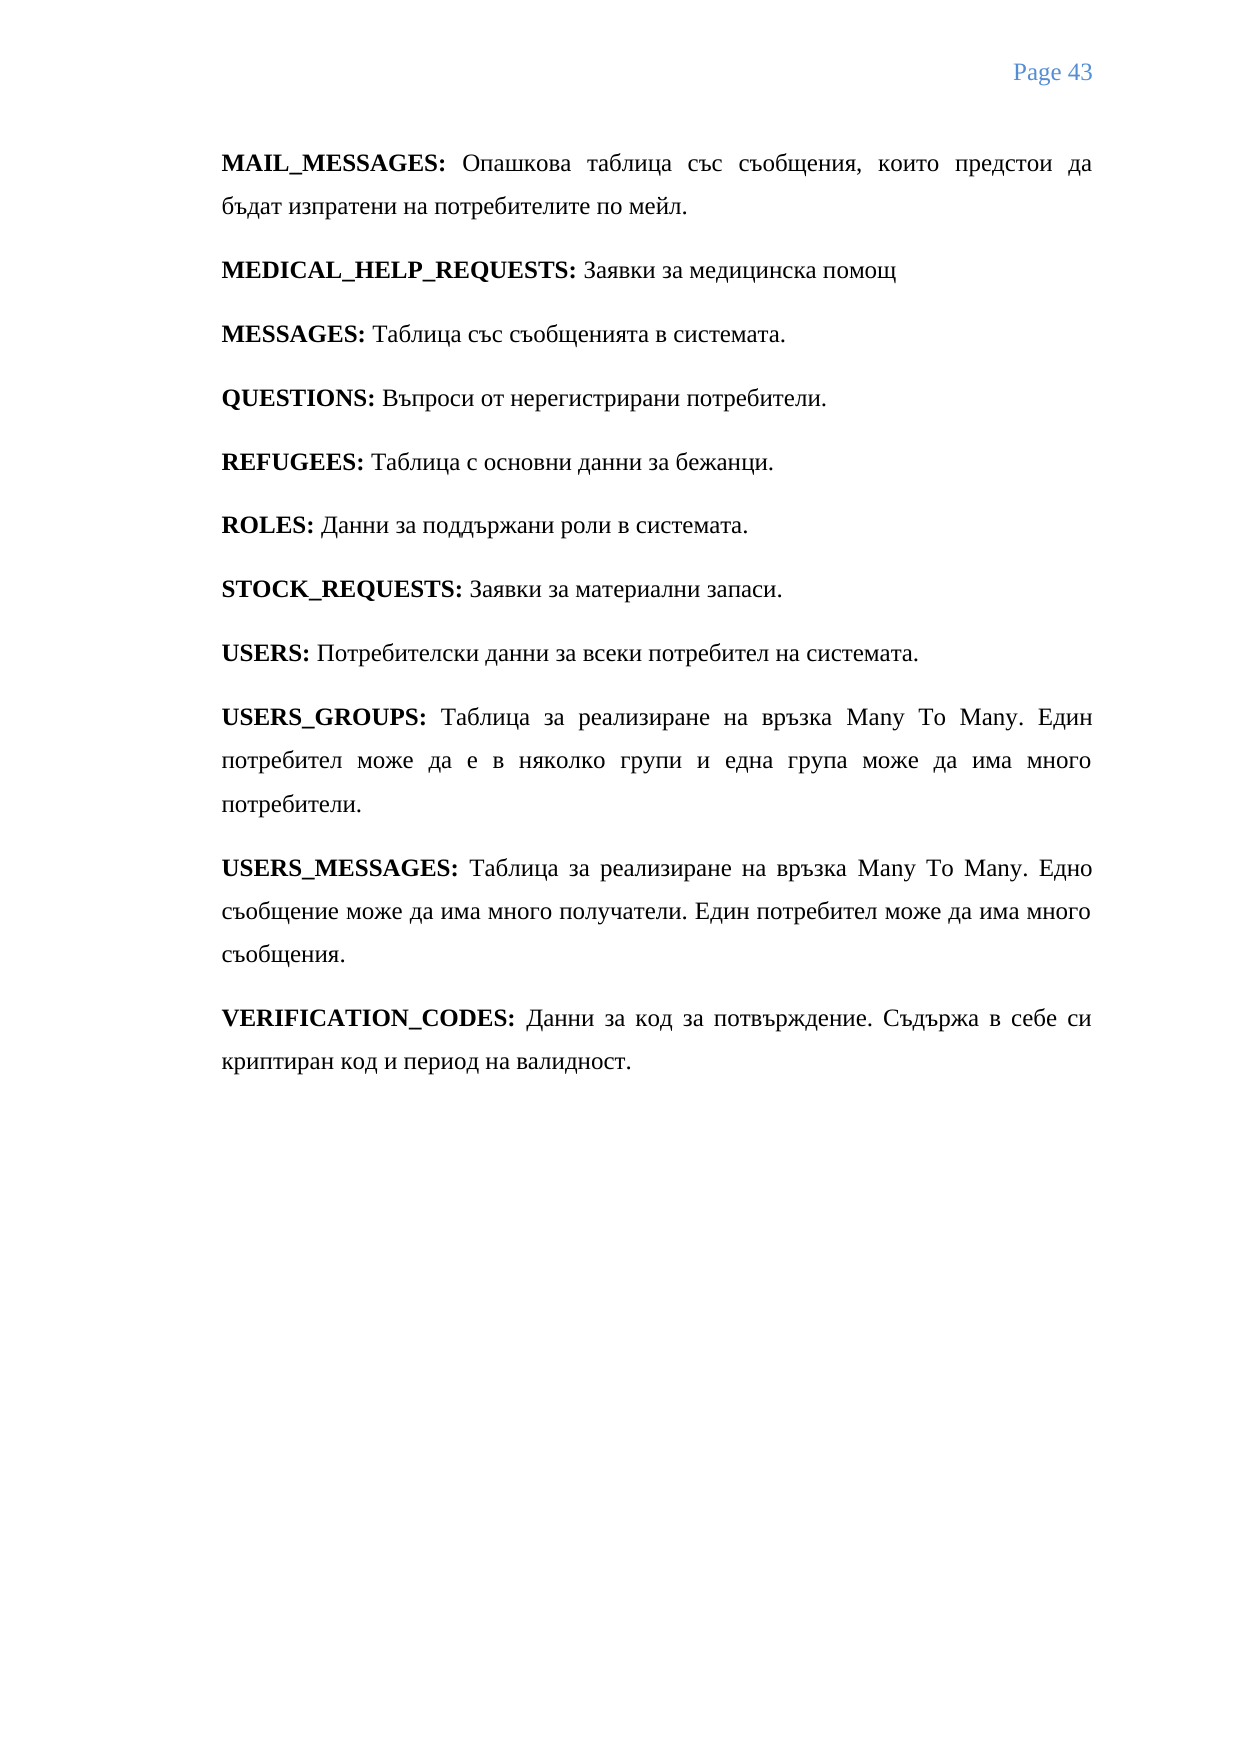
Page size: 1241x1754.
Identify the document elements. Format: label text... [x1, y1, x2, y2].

text QUESTIONS: Въпроси от нерегистрирани потребители. [221, 383, 1093, 411]
text MAIL_MESSAGES: Опашкова таблица със съобщения, които предстои да бъдат изпратени на потребителите по мейл. [221, 148, 1093, 219]
text USERS: Потребителски данни за всеки потребител на системата. [221, 638, 1093, 667]
text VERIFICATION_CODES: Данни за код за потвърждение. Съдържа в себе си криптиран код и период на валидност. [221, 1003, 1093, 1075]
text ROLES: Данни за поддържани роли в системата. [221, 511, 1093, 539]
text REFUGEES: Таблица с основни данни за бежанци. [221, 447, 1093, 475]
text USERS_GROUPS: Таблица за реализиране на връзка Many To Many. Един потребител може да е в няколко групи и една група може да има много потребители. [221, 702, 1093, 817]
text USERS_MESSAGES: Таблица за реализиране на връзка Many To Many. Едно съобщение може да има много получатели. Един потребител може да има много съобщения. [221, 853, 1093, 968]
text MEDICAL_HELP_REQUESTS: Заявки за медицинска помощ [221, 255, 1093, 283]
text STOCK_REQUESTS: Заявки за материални запаси. [221, 574, 1093, 603]
text MESSAGES: Таблица със съобщенията в системата. [221, 319, 1093, 347]
